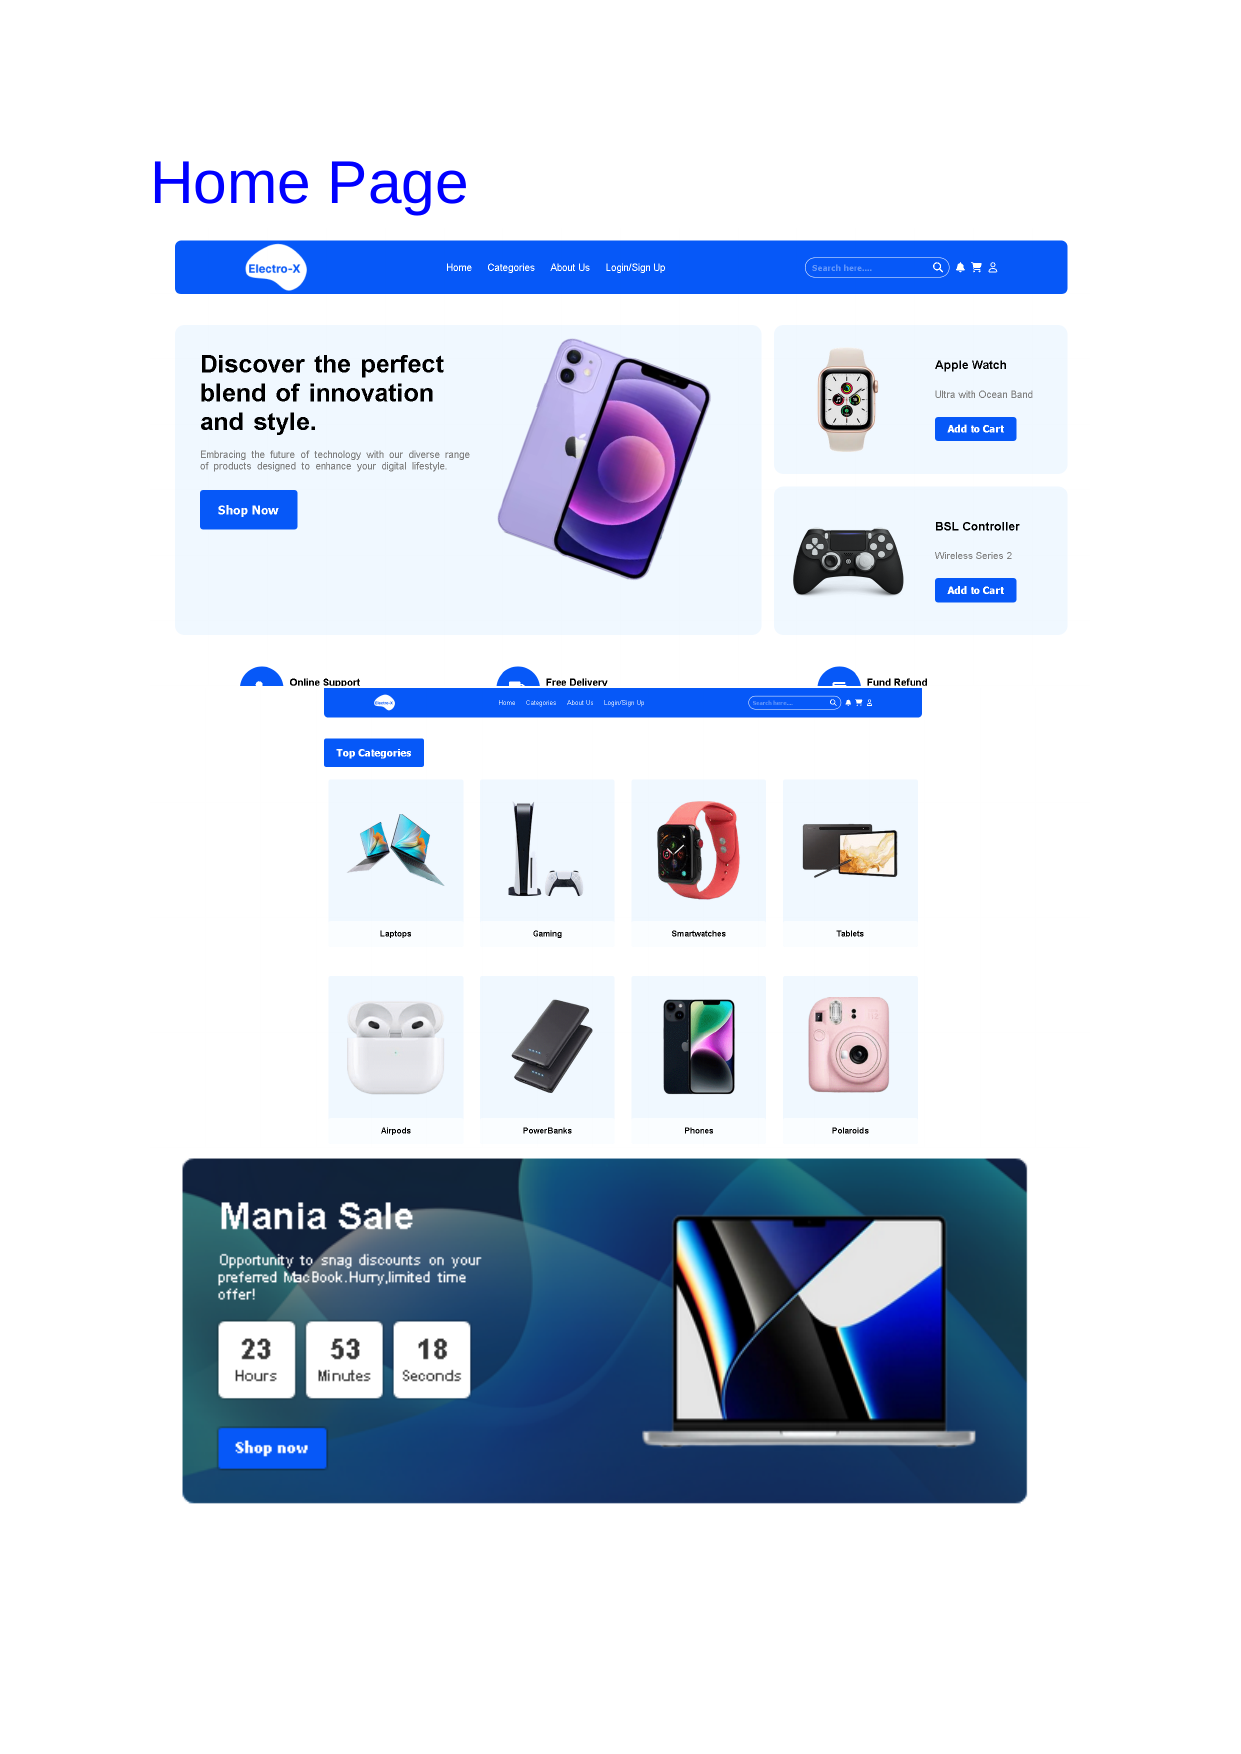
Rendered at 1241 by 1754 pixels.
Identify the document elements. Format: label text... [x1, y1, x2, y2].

picture [150, 688, 1091, 1148]
picture [150, 1151, 1060, 1516]
picture [150, 228, 1091, 686]
subtitle Home Page [150, 147, 1090, 216]
